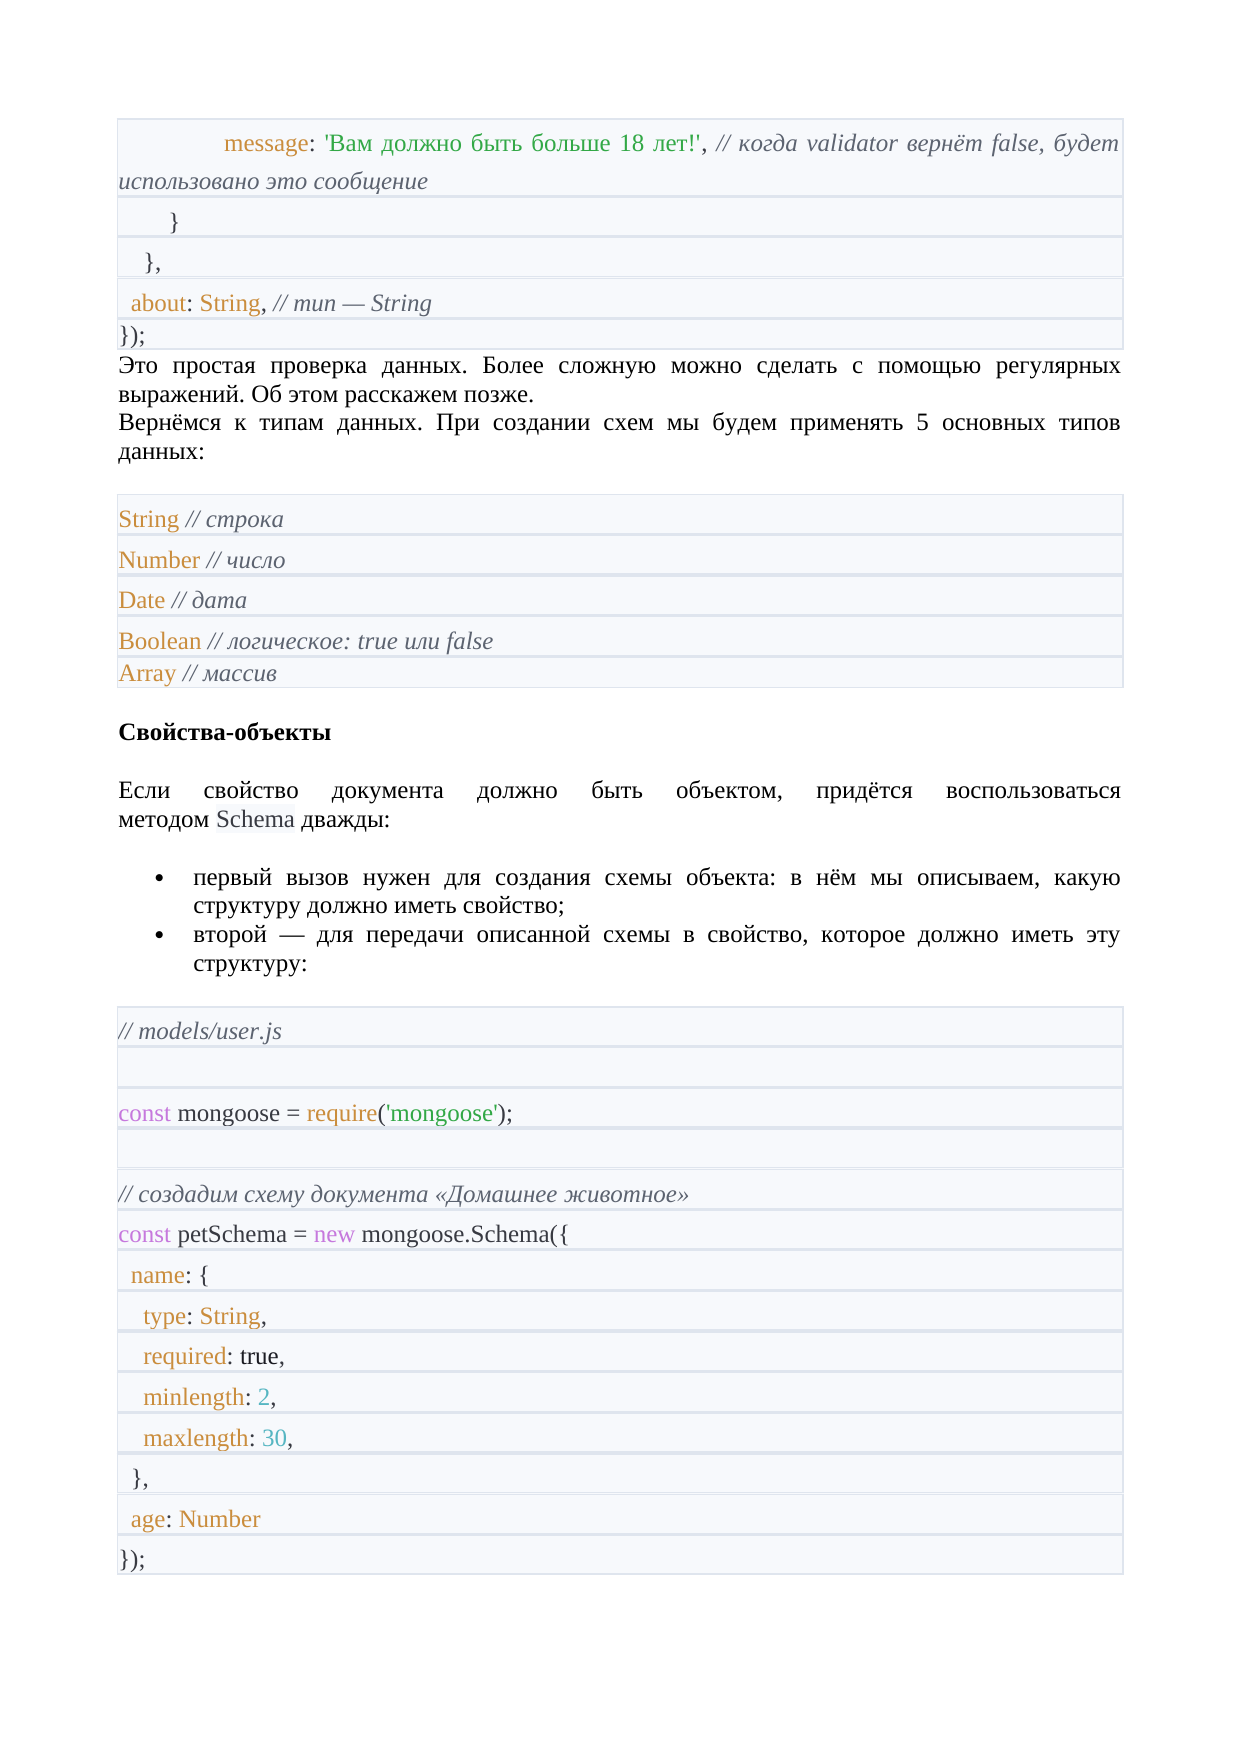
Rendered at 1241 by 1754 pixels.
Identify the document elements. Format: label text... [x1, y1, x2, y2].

text type: String, [118, 1292, 1122, 1329]
text const petSchema = new mongoose.Schema({ [118, 1211, 1122, 1248]
text about: String, // тип — String [118, 279, 1122, 317]
text required: true, [118, 1333, 1122, 1370]
text Вернёмся к типам данных. При создании схем мы будем применять 5 основных типов данных: [118, 407, 1122, 465]
text message: 'Вам должно быть больше 18 лет!', // когда validator вернёт false, будет использовано это сообщение [118, 120, 1122, 195]
text }, [118, 238, 1122, 276]
text maxlength: 30, [118, 1414, 1122, 1451]
text } [118, 198, 1122, 235]
text }); [118, 1536, 1122, 1573]
text Array // массив [118, 658, 1122, 687]
text String // строка [118, 495, 1122, 533]
text Это простая проверка данных. Более сложную можно сделать с помощью регулярных выражений. Об этом расскажем позже. [118, 350, 1122, 407]
text Boolean // логическое: true или false [118, 617, 1122, 655]
text const mongoose = require('mongoose'); [118, 1089, 1122, 1126]
text age: Number [118, 1495, 1122, 1533]
text name: { [118, 1251, 1122, 1289]
text Если свойство документа должно быть объектом, придётся воспользоваться методом Schema дважды: [118, 775, 1122, 833]
subtitle Свойства-объекты [118, 717, 1122, 746]
list второй — для передачи описанной схемы в свойство, которое должно иметь эту структуру: [156, 919, 1122, 977]
text }); [118, 320, 1122, 348]
text // models/user.js [118, 1008, 1122, 1045]
text // создадим схему документа «Домашнее животное» [118, 1170, 1122, 1208]
text minlength: 2, [118, 1373, 1122, 1411]
list первый вызов нужен для создания схемы объекта: в нём мы описываем, какую структуру должно иметь свойство; [156, 862, 1122, 919]
text }, [118, 1455, 1122, 1492]
text Number // число [118, 536, 1122, 573]
text Date // дата [118, 577, 1122, 614]
